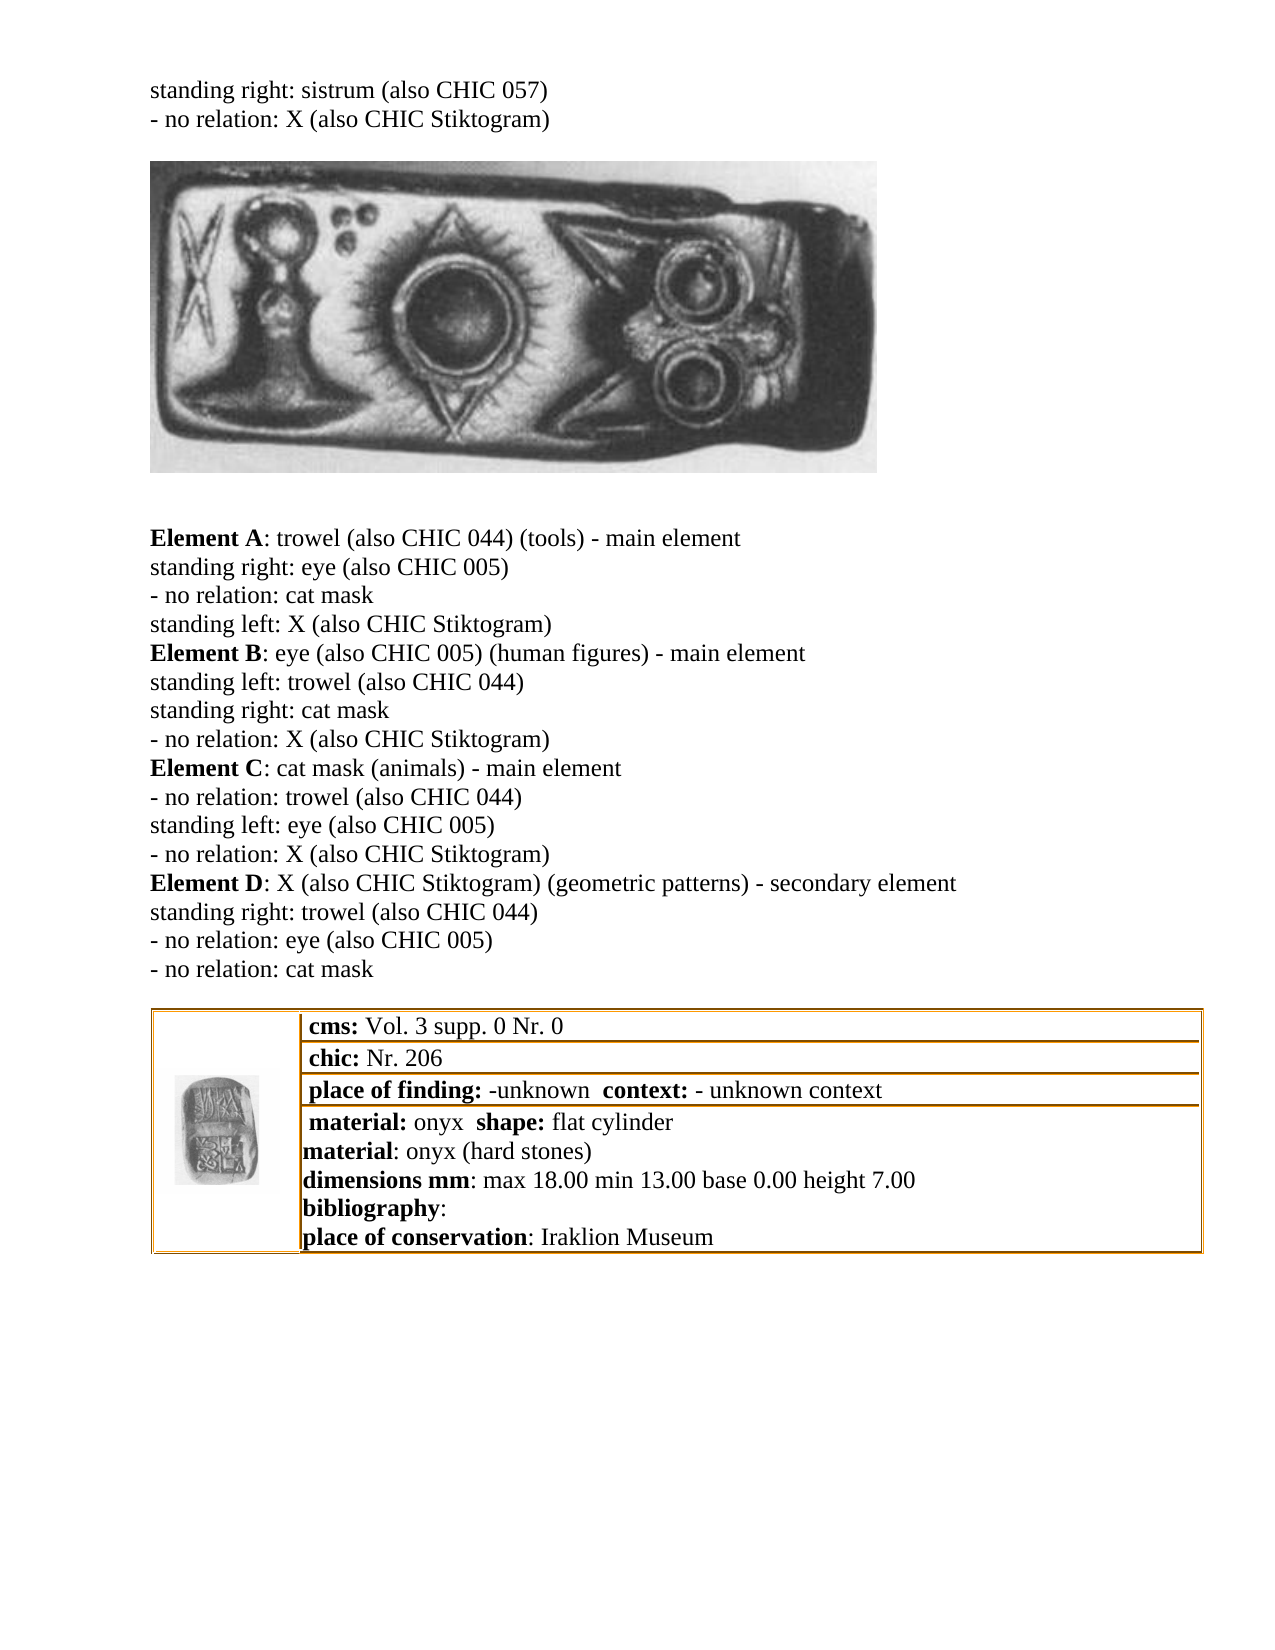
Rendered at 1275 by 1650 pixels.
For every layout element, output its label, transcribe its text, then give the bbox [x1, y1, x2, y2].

picture [150, 161, 877, 473]
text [150, 75, 1200, 132]
text Element A: trowel (also CHIC 044) (tools) - main element standing right: eye (also CHIC 005) - no relation: cat mask standing left: X (also CHIC Stiktogram) Element B: eye (also CHIC 005) (human figures) - main element standing left: trowel (also CHIC 044) standing right: cat mask - no relation: X (also CHIC Stiktogram) Element C: cat mask (animals) - main element - no relation: trowel (also CHIC 044) standing left: eye (also CHIC 005) - no relation: X (also CHIC Stiktogram) Element D: X (also CHIC Stiktogram) (geometric patterns) - secondary element standing right: trowel (also CHIC 044) - no relation: eye (also CHIC 005) - no relation: cat mask [150, 523, 1200, 983]
picture [154, 1068, 280, 1194]
table_cell chic: Nr. 206 [302, 1040, 1201, 1072]
table_header [154, 1010, 300, 1251]
table_header cms: Vol. 3 supp. 0 Nr. 0 [300, 1012, 1201, 1040]
table_cell place of finding: -unknown context: - unknown context [302, 1072, 1201, 1104]
table_cell material: onyx shape: flat cylinder material: onyx (hard stones) dimensions mm: max 18.00 min 13.00 base 0.00 height 7.00 bibliography: place of conservation: [300, 1104, 1201, 1251]
